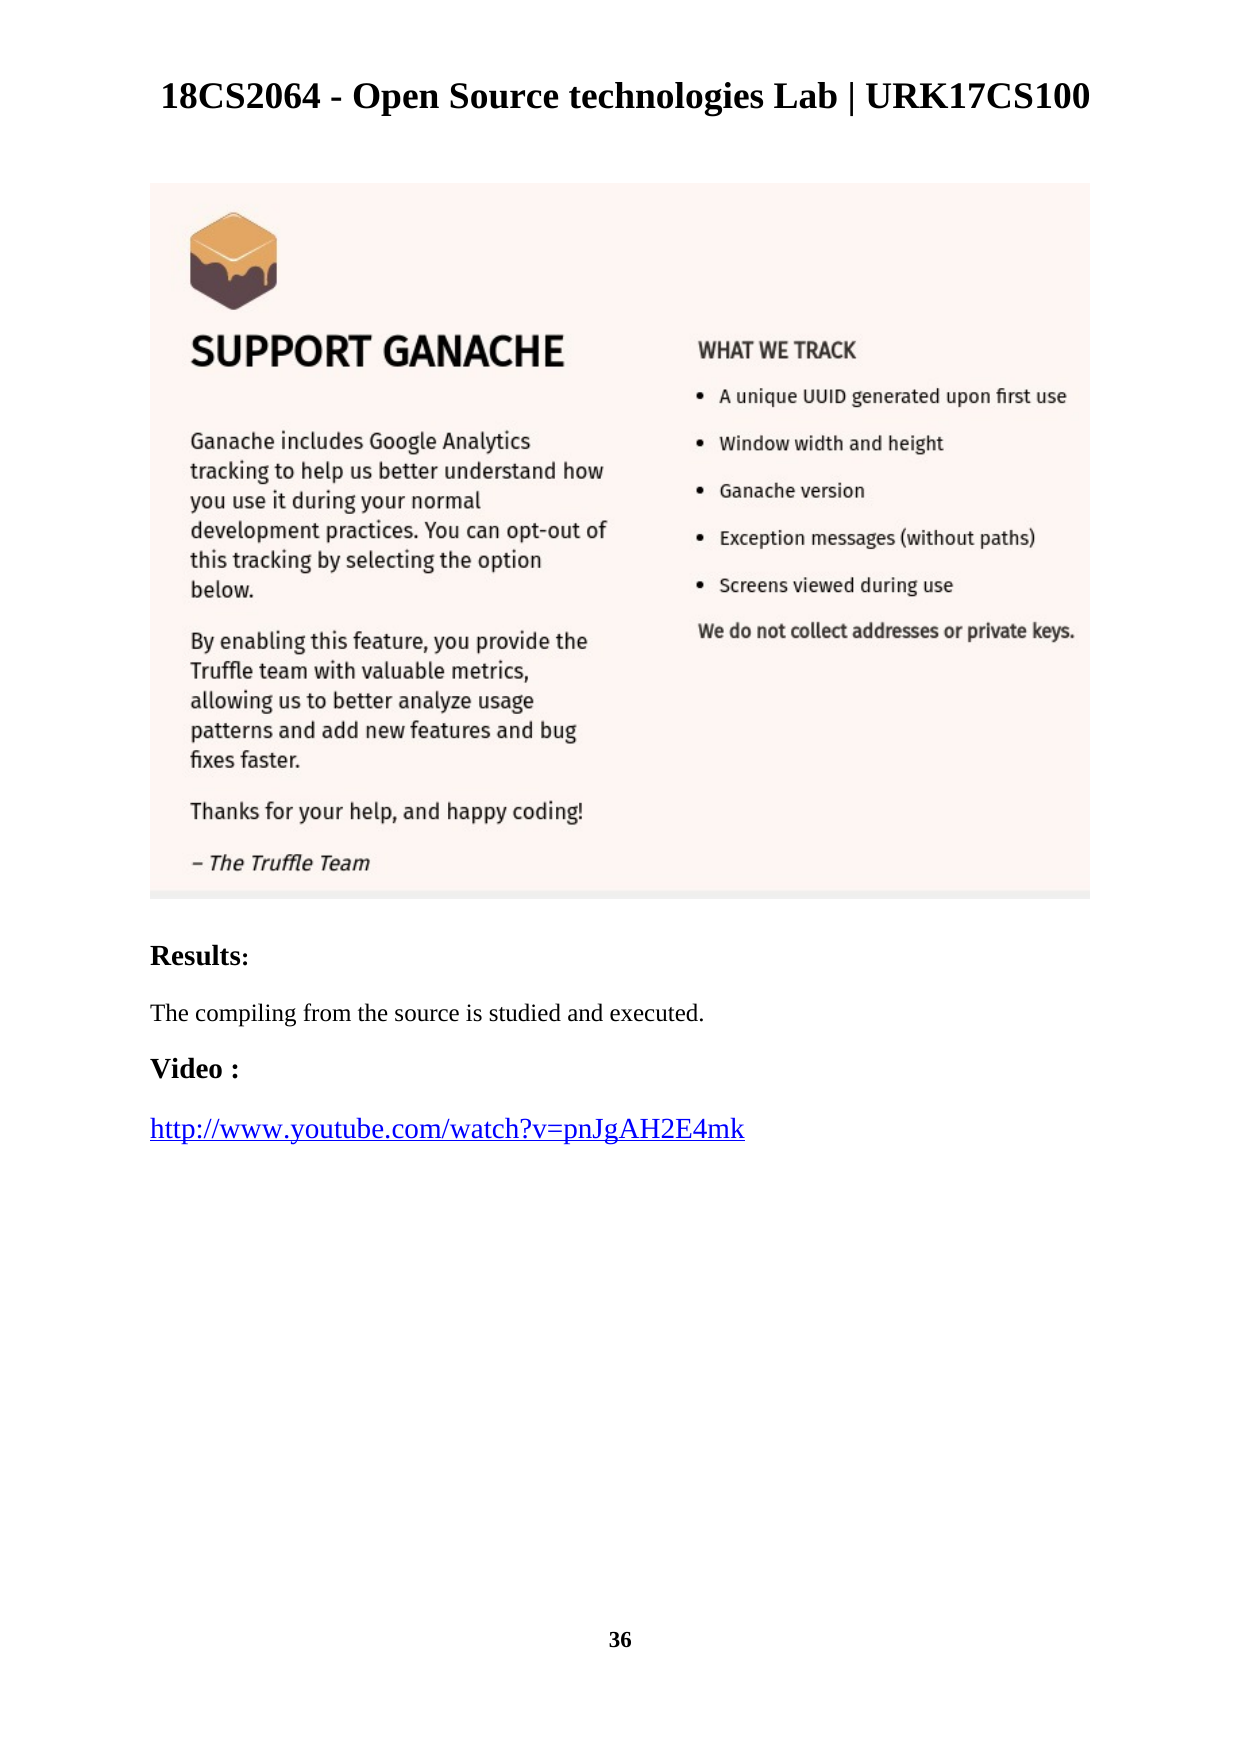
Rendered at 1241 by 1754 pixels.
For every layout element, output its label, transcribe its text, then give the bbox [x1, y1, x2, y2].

text http://www.youtube.com/watch?v=pnJgAH2E4mk [150, 1111, 1090, 1144]
text Results: [150, 938, 1090, 972]
text Video : [150, 1051, 1090, 1085]
picture [150, 183, 1090, 899]
text The compiling from the source is studied and executed. [150, 998, 1090, 1026]
